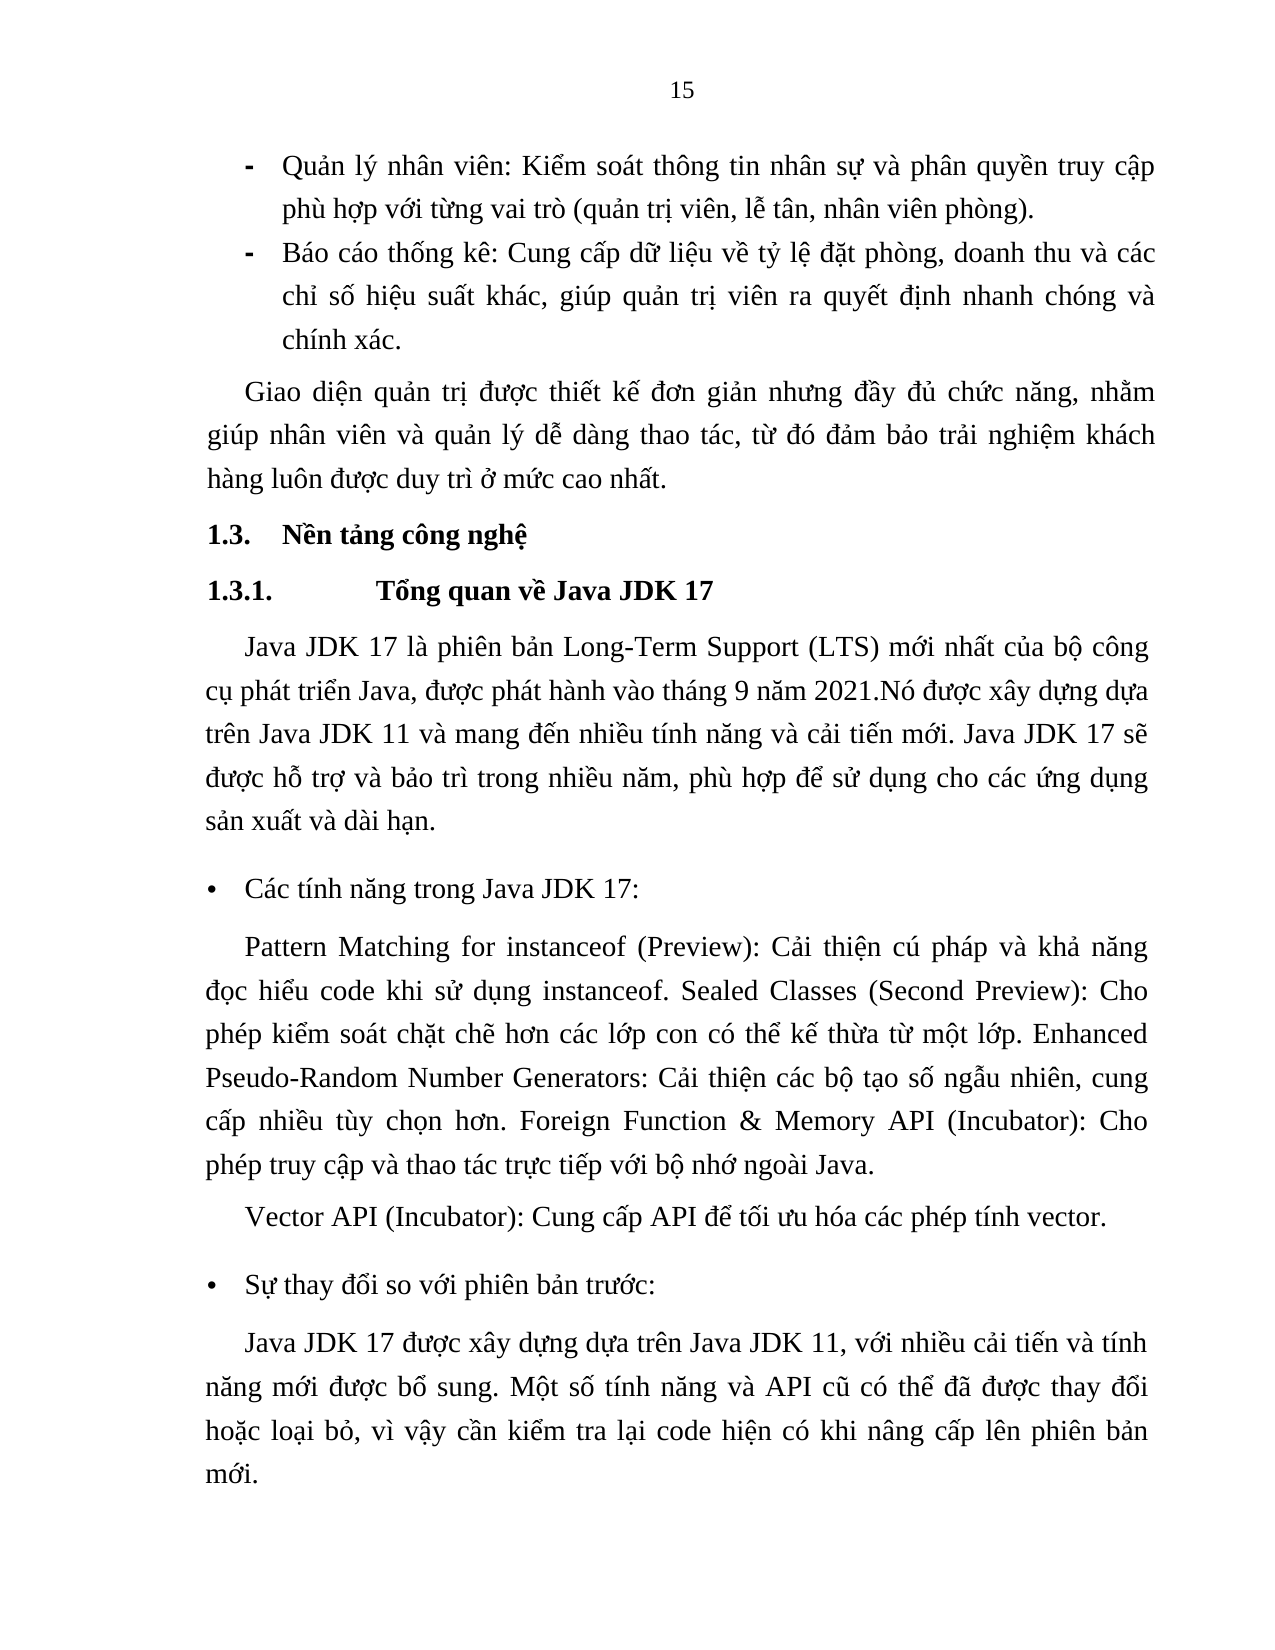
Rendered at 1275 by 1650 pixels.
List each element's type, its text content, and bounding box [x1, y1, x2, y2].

list Các tính năng trong Java JDK 17: [207, 871, 1149, 904]
list Báo cáo thống kê: Cung cấp dữ liệu về tỷ lệ đặt phòng, doanh thu và các chỉ số hiệu suất khác, giúp quản trị viên ra quyết định nhanh chóng và chính xác. [244, 235, 1157, 356]
subtitle Nền tảng công nghệ [207, 517, 1157, 551]
text Java JDK 17 là phiên bản Long-Term Support (LTS) mới nhất của bộ công cụ phát triển Java, được phát hành vào tháng 9 năm 2021.Nó được xây dựng dựa trên Java JDK 11 và mang đến nhiều tính năng và cải tiến mới. Java JDK 17 sẽ được hỗ trợ và bảo trì trong nhiều năm, phù hợp để sử dụng cho các ứng dụng sản xuất và dài hạn. [205, 629, 1149, 837]
list Quản lý nhân viên: Kiểm soát thông tin nhân sự và phân quyền truy cập phù hợp với từng vai trò (quản trị viên, lễ tân, nhân viên phòng). [244, 148, 1157, 225]
text Vector API (Incubator): Cung cấp API để tối ưu hóa các phép tính vector. [207, 1199, 1135, 1232]
text Giao diện quản trị được thiết kế đơn giản nhưng đầy đủ chức năng, nhằm giúp nhân viên và quản lý dễ dàng thao tác, từ đó đảm bảo trải nghiệm khách hàng luôn được duy trì ở mức cao nhất. [207, 374, 1157, 494]
text Pattern Matching for instanceof (Preview): Cải thiện cú pháp và khả năng đọc hiểu code khi sử dụng instanceof. Sealed Classes (Second Preview): Cho phép kiểm soát chặt chẽ hơn các lớp con có thể kế thừa từ một lớp. Enhanced Pseudo-Random Number Generators: Cải thiện các bộ tạo số ngẫu nhiên, cung cấp nhiều tùy chọn hơn. Foreign Function & Memory API (Incubator): Cho phép truy cập và thao tác trực tiếp với bộ nhớ ngoài Java. [205, 929, 1149, 1180]
list Sự thay đổi so với phiên bản trước: [207, 1267, 1149, 1301]
text Java JDK 17 được xây dựng dựa trên Java JDK 11, với nhiều cải tiến và tính năng mới được bổ sung. Một số tính năng và API cũ có thể đã được thay đổi hoặc loại bỏ, vì vậy cần kiểm tra lại code hiện có khi nâng cấp lên phiên bản mới. [205, 1326, 1149, 1490]
subtitle Tổng quan về Java JDK 17 [207, 573, 1157, 607]
